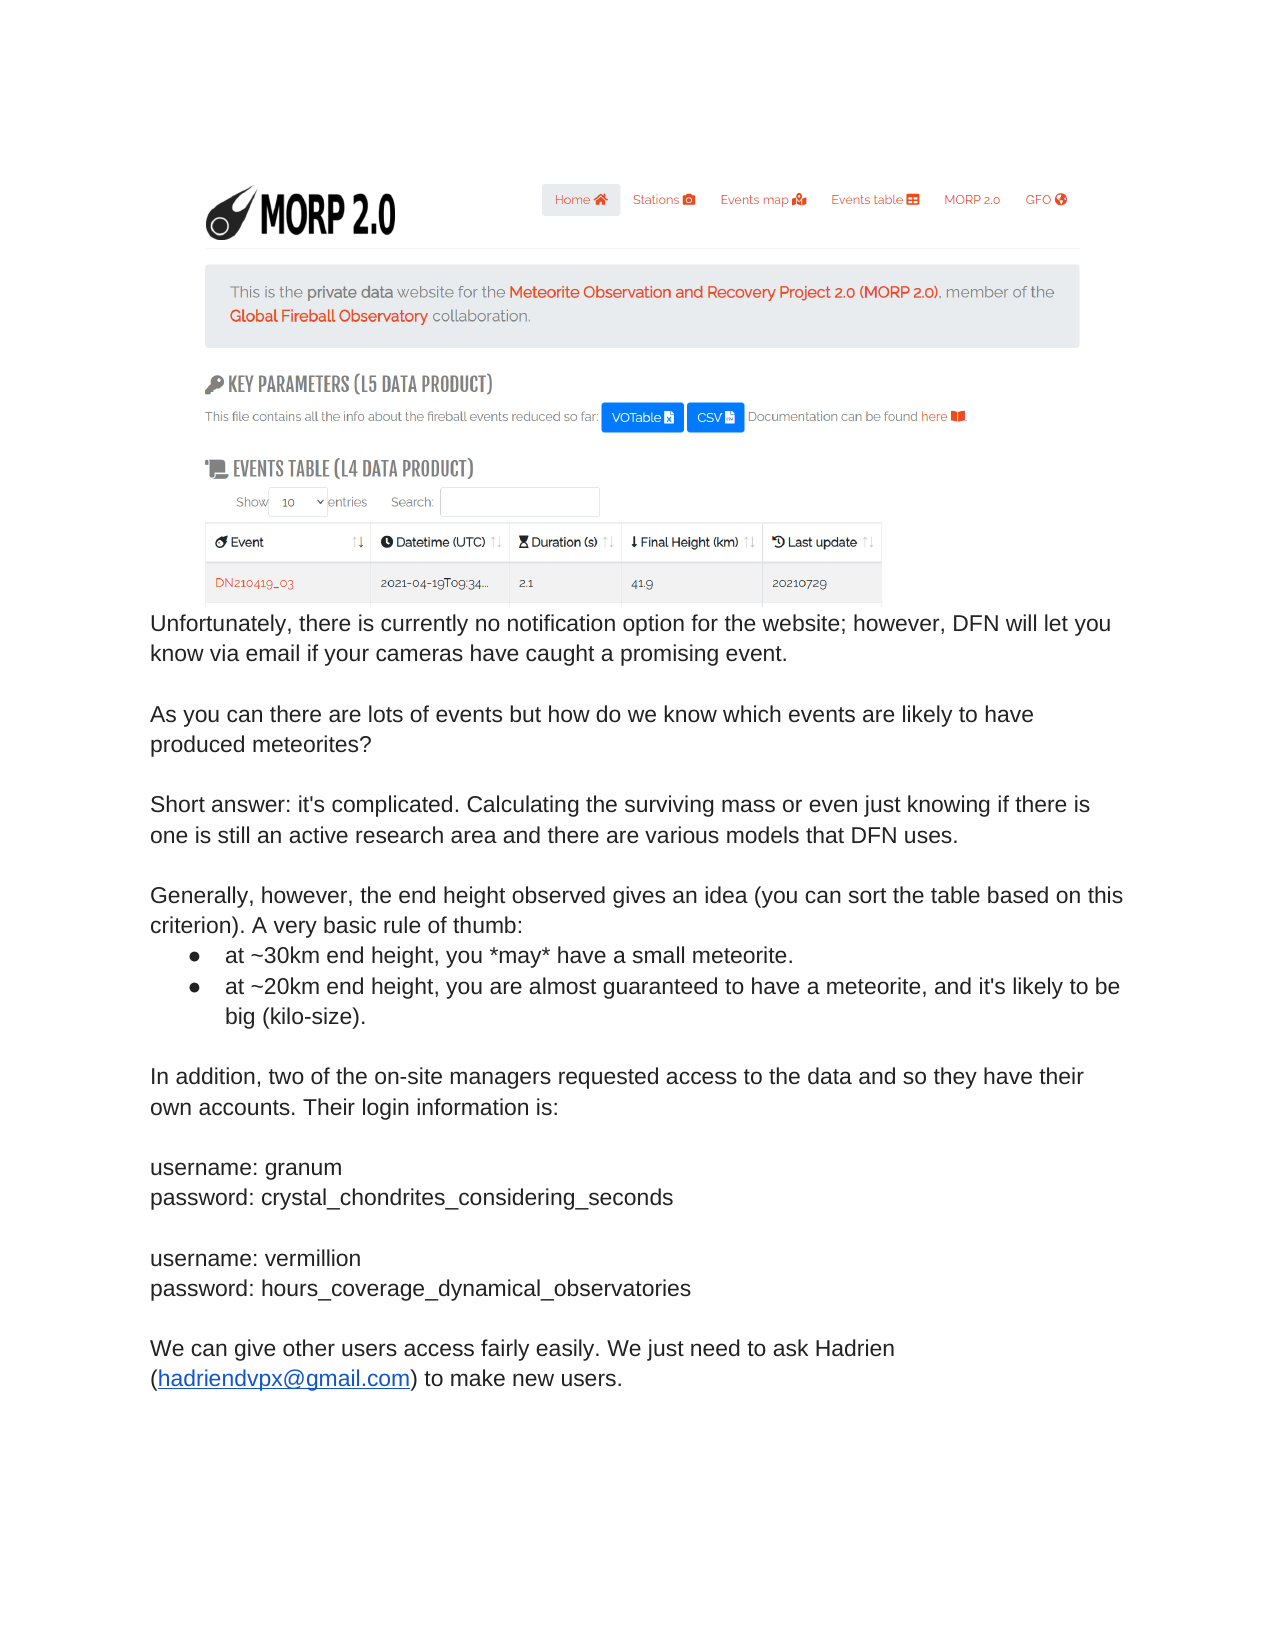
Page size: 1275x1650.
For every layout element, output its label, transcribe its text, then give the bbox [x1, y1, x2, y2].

list at ~20km end height, you are almost guaranteed to have a meteorite, and it's likely to be big (kilo-size). [187, 973, 1125, 1029]
text Unfortunately, there is currently no notification option for the website; however, DFN will let you know via email if your cameras have caught a promising event. [150, 610, 1125, 667]
text As you can there are lots of events but how do we know which events are likely to have produced meteorites? [150, 701, 1125, 757]
text In addition, two of the on-site managers requested access to the data and so they have their own accounts. Their login information is: [150, 1063, 1125, 1120]
list at ~30km end height, you *may* have a small meteorite. [187, 942, 1125, 969]
text Generally, however, the end height observed gives an idea (you can sort the table based on this criterion). A very basic rule of thumb: [150, 882, 1125, 938]
text username: granum [150, 1154, 1125, 1180]
text Short answer: it's complicated. Calculating the surviving mass or even just knowing if there is one is still an active research area and there are various models that DFN uses. [150, 791, 1125, 848]
text password: hours_coverage_dynamical_observatories [150, 1275, 1125, 1301]
picture [150, 150, 1125, 607]
text password: crystal_chondrites_considering_seconds [150, 1184, 1125, 1210]
text We can give other users access fairly easily. We just need to ask Hadrien (hadriendvpx@gmail.com) to make new users. [150, 1335, 1125, 1392]
text username: vermillion [150, 1244, 1125, 1271]
